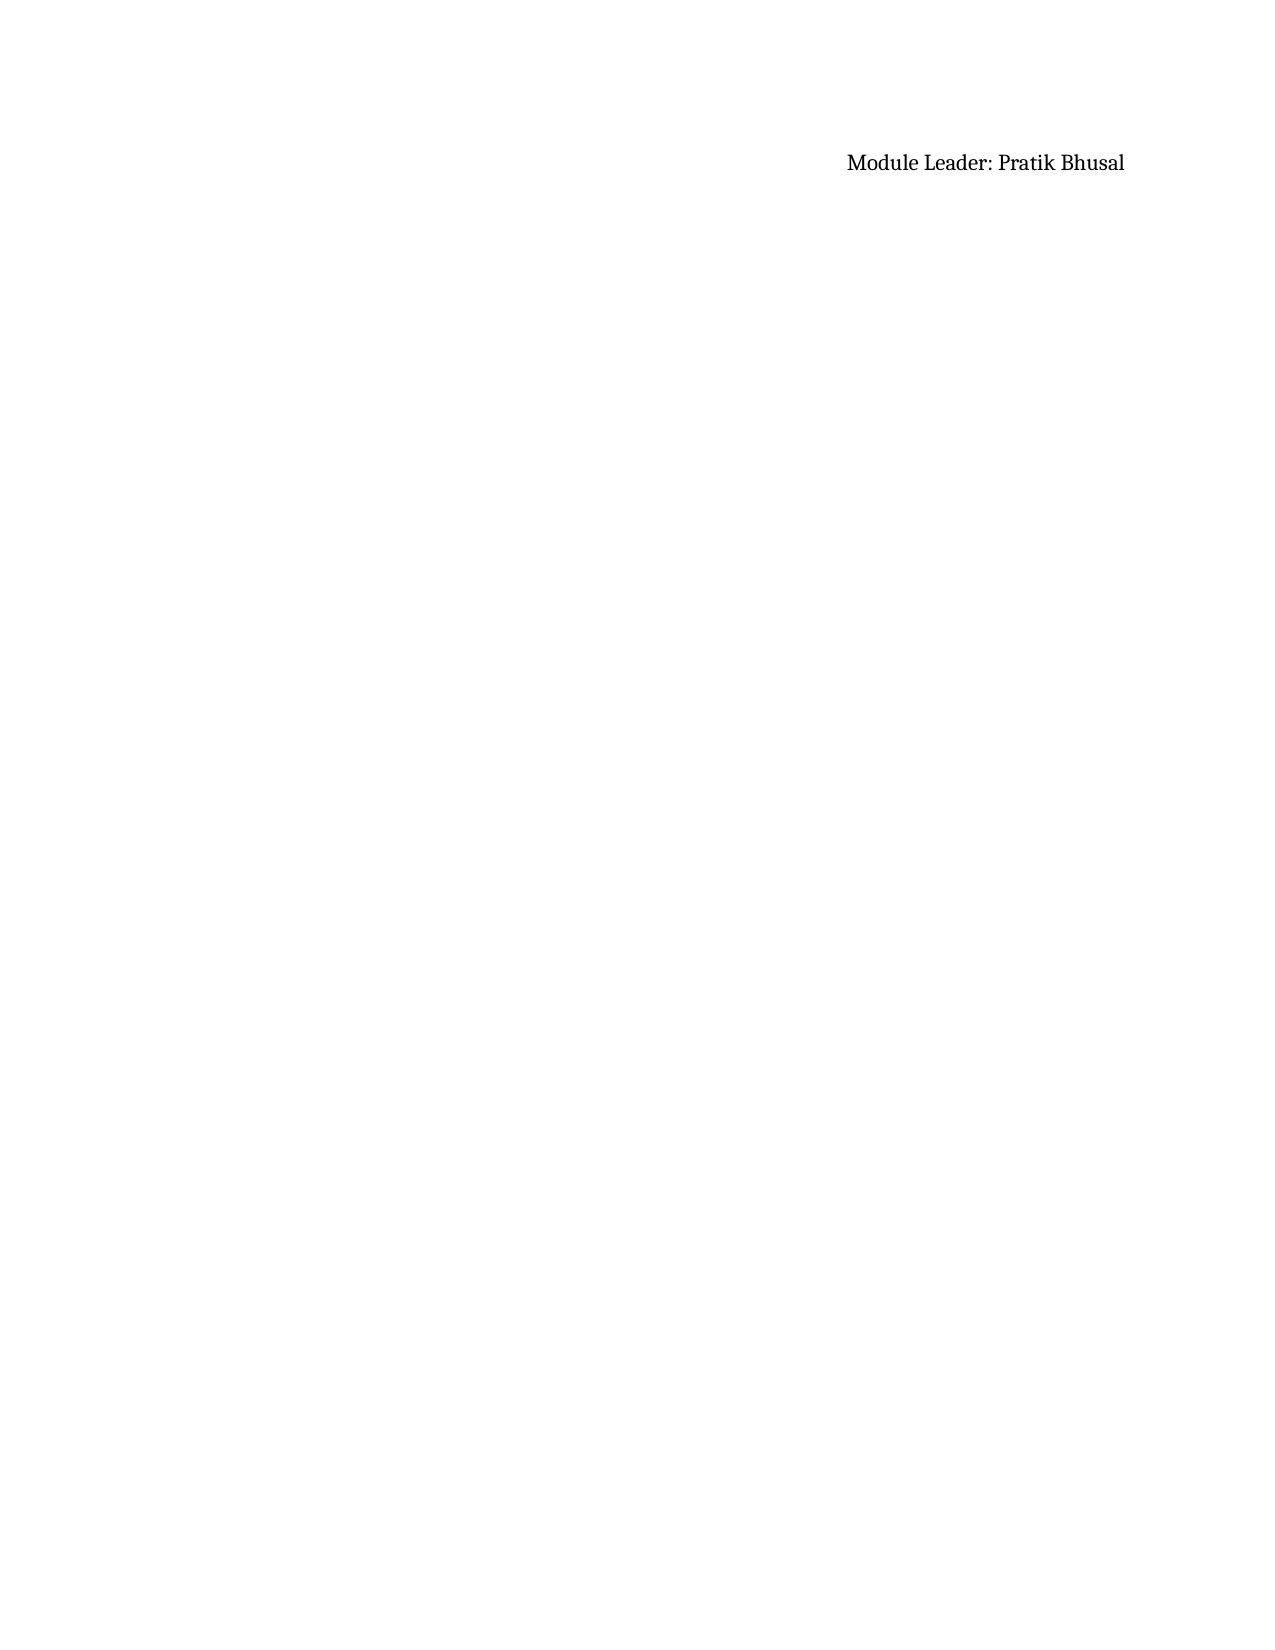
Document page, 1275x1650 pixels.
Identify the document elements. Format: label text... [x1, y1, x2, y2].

text Module Leader: Pratik Bhusal [150, 150, 1125, 176]
